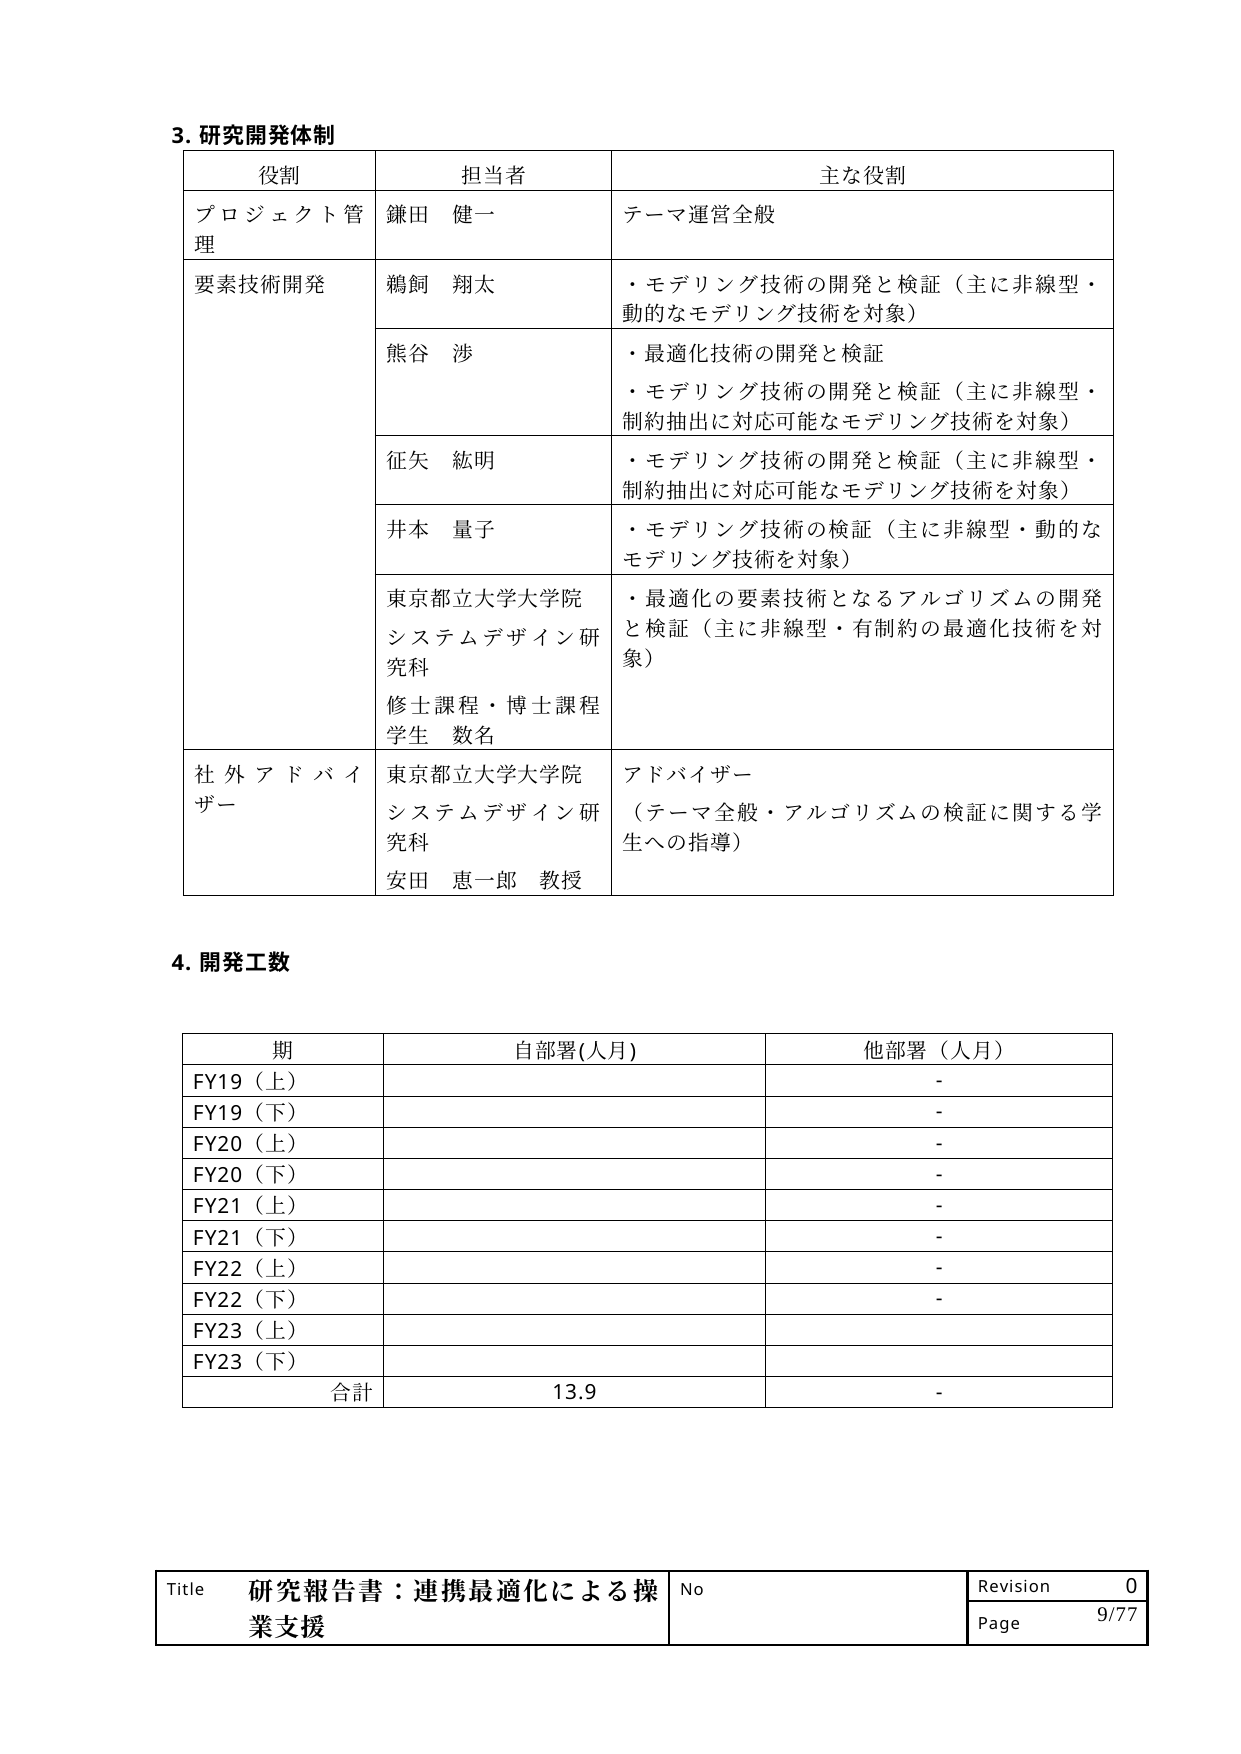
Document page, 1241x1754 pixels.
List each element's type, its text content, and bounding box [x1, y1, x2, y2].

subtitle 研究開発体制 [171, 118, 1126, 150]
table_header 他部署（人月） [766, 1034, 1112, 1064]
table_cell 鎌田 健一 [376, 191, 611, 259]
table_cell ・最適化技術の開発と検証 ・モデリング技術の開発と検証（主に非線型・制約抽出に対応可能なモデリング技術を対象） [612, 329, 1113, 435]
table_cell - [766, 1284, 1112, 1313]
table_cell 鵜飼 翔太 [376, 260, 611, 328]
table_header 主な役割 [612, 151, 1113, 189]
table_cell FY20（下） [183, 1159, 383, 1189]
table_cell 東京都立大学大学院 システムデザイン研究科 安田 恵一郎 教授 [376, 750, 611, 895]
table_cell FY19（上） [183, 1065, 383, 1096]
table_cell FY21（下） [183, 1221, 383, 1251]
table_header 期 [183, 1034, 383, 1064]
table_cell [766, 1346, 1112, 1376]
table_header 役割 [184, 151, 375, 189]
table_cell 井本 量子 [376, 505, 611, 573]
table_cell - [766, 1097, 1112, 1127]
table_cell 征矢 紘明 [376, 436, 611, 504]
table_cell [384, 1252, 765, 1282]
table_cell FY22（下） [183, 1284, 383, 1313]
table_cell [384, 1221, 765, 1251]
table_cell [384, 1346, 765, 1376]
table_cell FY21（上） [183, 1190, 383, 1220]
table_cell ・最適化の要素技術となるアルゴリズムの開発と検証（主に非線型・有制約の最適化技術を対象） [612, 575, 1113, 749]
table_cell 合計 [183, 1377, 383, 1407]
table_cell 社外アドバイザー [184, 750, 375, 895]
subtitle 開発工数 [171, 945, 1126, 977]
table_cell - [766, 1159, 1112, 1189]
table_cell FY22（上） [183, 1252, 383, 1282]
table_cell - [766, 1190, 1112, 1220]
table_cell 13.9 [384, 1377, 765, 1407]
table_cell FY23（上） [183, 1315, 383, 1345]
table_cell テーマ運営全般 [612, 191, 1113, 259]
table_cell FY19（下） [183, 1097, 383, 1127]
table_cell 東京都立大学大学院 システムデザイン研究科 修士課程・博士課程学生 数名 [376, 575, 611, 749]
table_cell [384, 1065, 765, 1096]
table_cell [384, 1097, 765, 1127]
table_cell - [766, 1065, 1112, 1096]
table_cell ・モデリング技術の開発と検証（主に非線型・動的なモデリング技術を対象） [612, 260, 1113, 328]
table_header 自部署(人月) [384, 1034, 765, 1064]
table_cell アドバイザー （テーマ全般・アルゴリズムの検証に関する学生への指導） [612, 750, 1113, 895]
table_cell ・モデリング技術の開発と検証（主に非線型・制約抽出に対応可能なモデリング技術を対象） [612, 436, 1113, 504]
table_cell - [766, 1128, 1112, 1158]
table_cell - [766, 1252, 1112, 1282]
table_cell 要素技術開発 [184, 260, 375, 749]
table_cell [384, 1190, 765, 1220]
table_cell ・モデリング技術の検証（主に非線型・動的なモデリング技術を対象） [612, 505, 1113, 573]
table_header 担当者 [376, 151, 611, 189]
table_cell [384, 1284, 765, 1313]
table_cell 熊谷 渉 [376, 329, 611, 435]
table_cell [766, 1315, 1112, 1345]
table_cell - [766, 1221, 1112, 1251]
table_cell プロジェクト管理 [184, 191, 375, 259]
table_cell [384, 1315, 765, 1345]
table_cell [384, 1128, 765, 1158]
table_cell [384, 1159, 765, 1189]
table_cell FY23（下） [183, 1346, 383, 1376]
table_cell FY20（上） [183, 1128, 383, 1158]
table_cell - [766, 1377, 1112, 1407]
